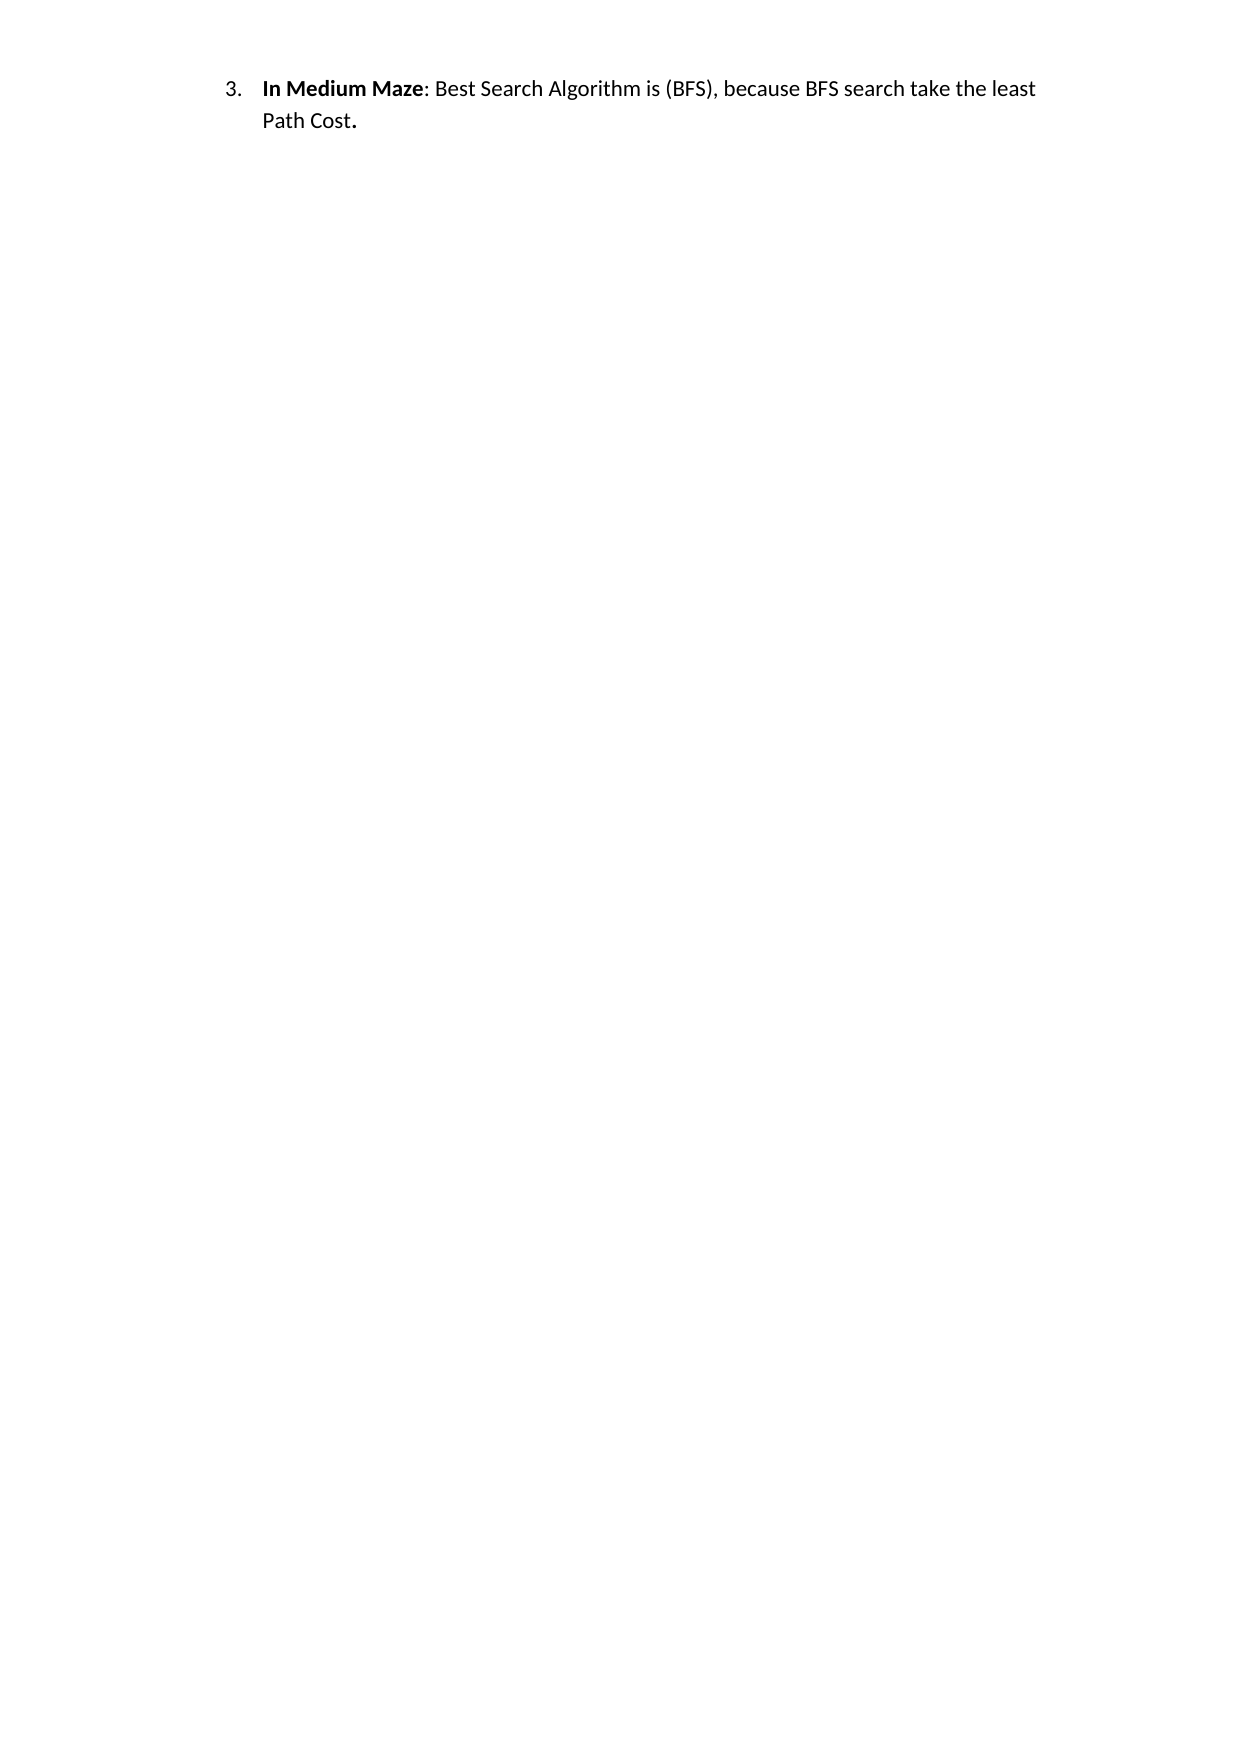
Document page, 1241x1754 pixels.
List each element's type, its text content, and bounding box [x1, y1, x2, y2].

list In Medium Maze: Best Search Algorithm is (BFS), because BFS search take the least Path Cost. [225, 74, 1053, 134]
